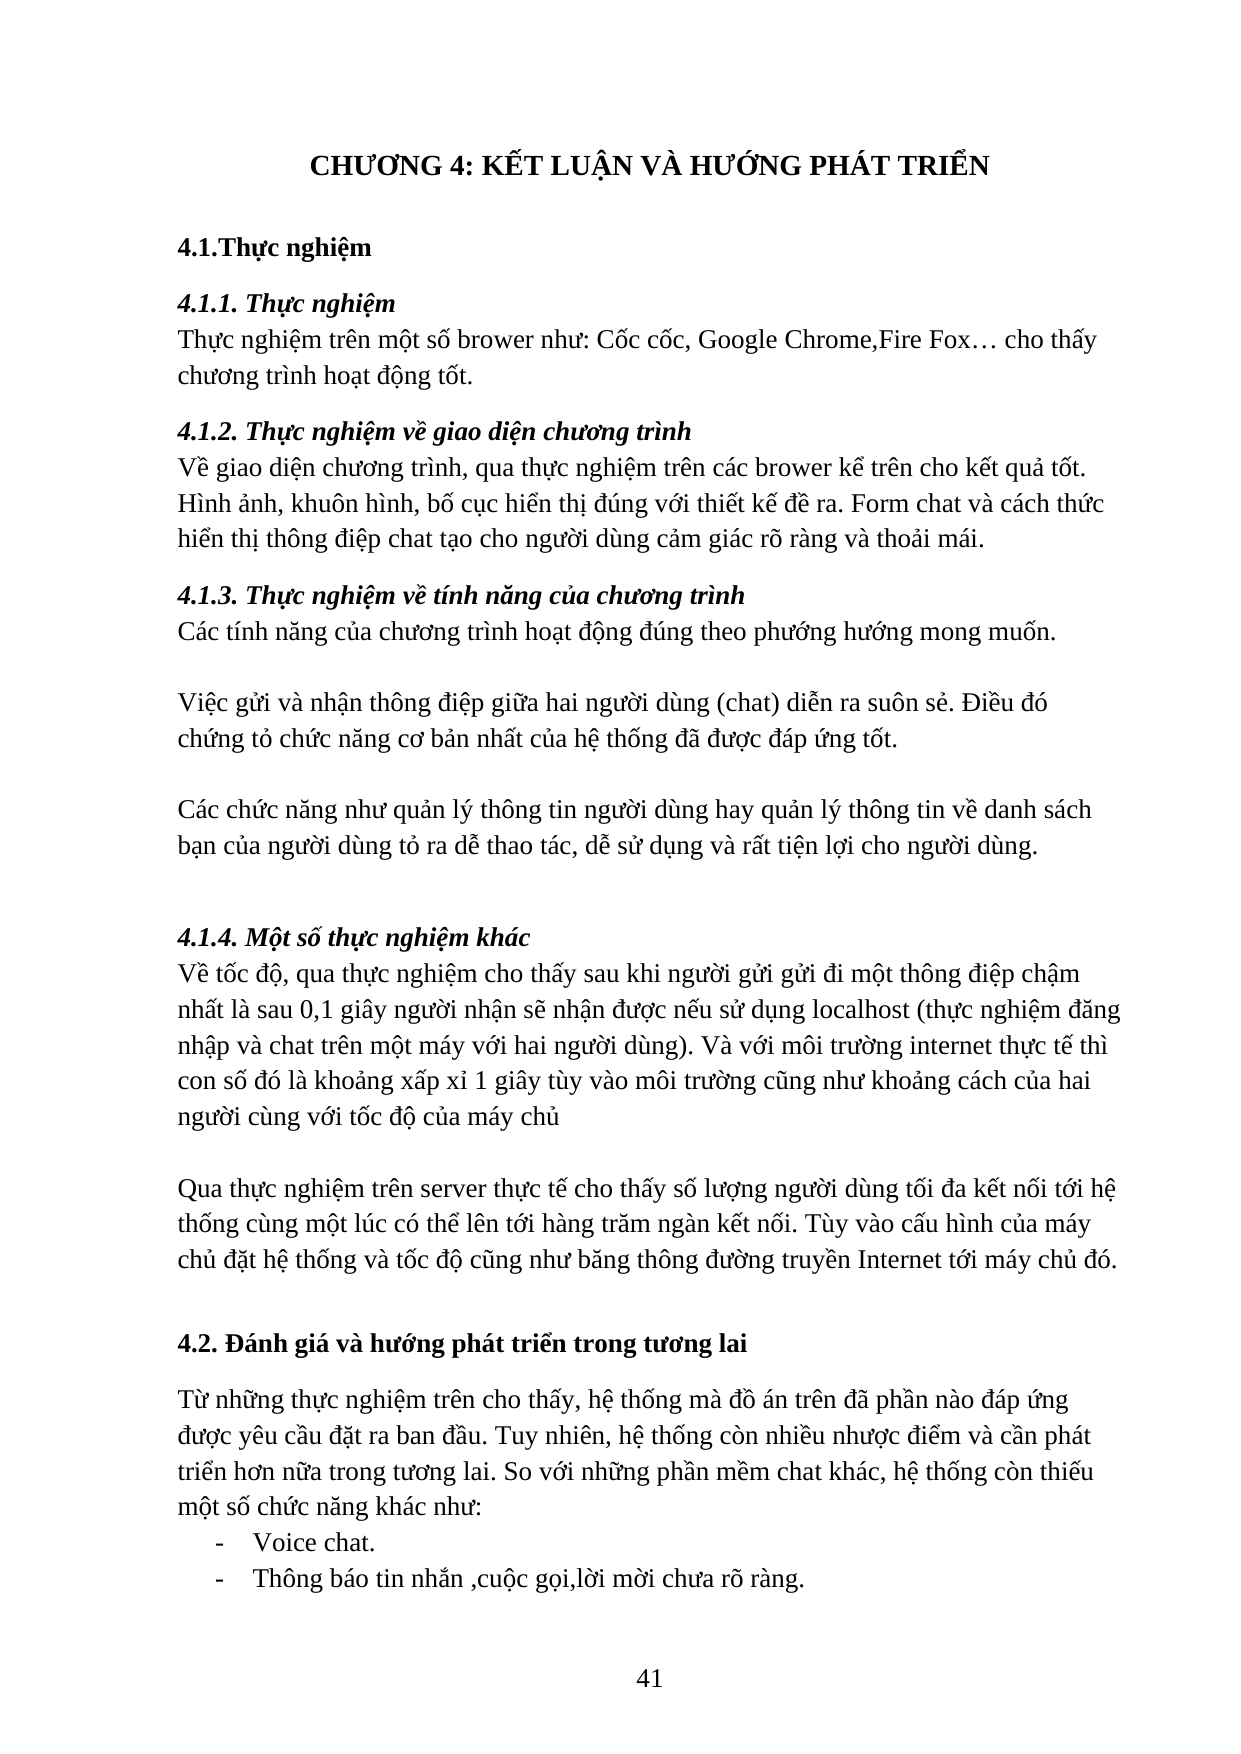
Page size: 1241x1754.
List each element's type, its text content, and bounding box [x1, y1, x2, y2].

text Việc gửi và nhận thông điệp giữa hai người dùng (chat) diễn ra suôn sẻ. Điều đó chứng tỏ chức năng cơ bản nhất của hệ thống đã được đáp ứng tốt. [177, 686, 1122, 753]
subtitle 4.2. Đánh giá và hướng phát triển trong tương lai [177, 1327, 1122, 1358]
text Từ những thực nghiệm trên cho thấy, hệ thống mà đồ án trên đã phần nào đáp ứng được yêu cầu đặt ra ban đầu. Tuy nhiên, hệ thống còn nhiều nhược điểm và cần phát triển hơn nữa trong tương lai. So với những phần mềm chat khác, hệ thống còn thiếu một số chức năng khác như: [177, 1383, 1122, 1522]
subtitle 4.1.3. Thực nghiệm về tính năng của chương trình [177, 579, 1122, 610]
text Về tốc độ, qua thực nghiệm cho thấy sau khi người gửi gửi đi một thông điệp chậm nhất là sau 0,1 giây người nhận sẽ nhận được nếu sử dụng localhost (thực nghiệm đăng nhập và chat trên một máy với hai người dùng). Và với môi trường internet thực tế thì con số đó là khoảng xấp xỉ 1 giây tùy vào môi trường cũng như khoảng cách của hai người cùng với tốc độ của máy chủ [177, 957, 1122, 1131]
list Thông báo tin nhắn ,cuộc gọi,lời mời chưa rõ ràng. [215, 1562, 1122, 1593]
subtitle 4.1.Thực nghiệm [177, 231, 1122, 262]
subtitle 4.1.1. Thực nghiệm [177, 287, 1122, 318]
text Qua thực nghiệm trên server thực tế cho thấy số lượng người dùng tối đa kết nối tới hệ thống cùng một lúc có thể lên tới hàng trăm ngàn kết nối. Tùy vào cấu hình của máy chủ đặt hệ thống và tốc độ cũng như băng thông đường truyền Internet tới máy chủ đó. [177, 1172, 1122, 1274]
text Thực nghiệm trên một số brower như: Cốc cốc, Google Chrome,Fire Fox… cho thấy chương trình hoạt động tốt. [177, 323, 1122, 390]
list Voice chat. [215, 1526, 1122, 1557]
subtitle 4.1.2. Thực nghiệm về giao diện chương trình [177, 415, 1122, 447]
text Về giao diện chương trình, qua thực nghiệm trên các brower kể trên cho kết quả tốt. Hình ảnh, khuôn hình, bố cục hiển thị đúng với thiết kế đề ra. Form chat và cách thức hiển thị thông điệp chat tạo cho người dùng cảm giác rõ ràng và thoải mái. [177, 451, 1122, 554]
subtitle CHƯƠNG 4: KẾT LUẬN VÀ HƯỚNG PHÁT TRIỂN [177, 148, 1122, 181]
subtitle 4.1.4. Một số thực nghiệm khác [177, 922, 1122, 953]
text Các tính năng của chương trình hoạt động đúng theo phướng hướng mong muốn. [177, 615, 1122, 646]
text Các chức năng như quản lý thông tin người dùng hay quản lý thông tin về danh sách bạn của người dùng tỏ ra dễ thao tác, dễ sử dụng và rất tiện lợi cho người dùng. [177, 793, 1122, 860]
